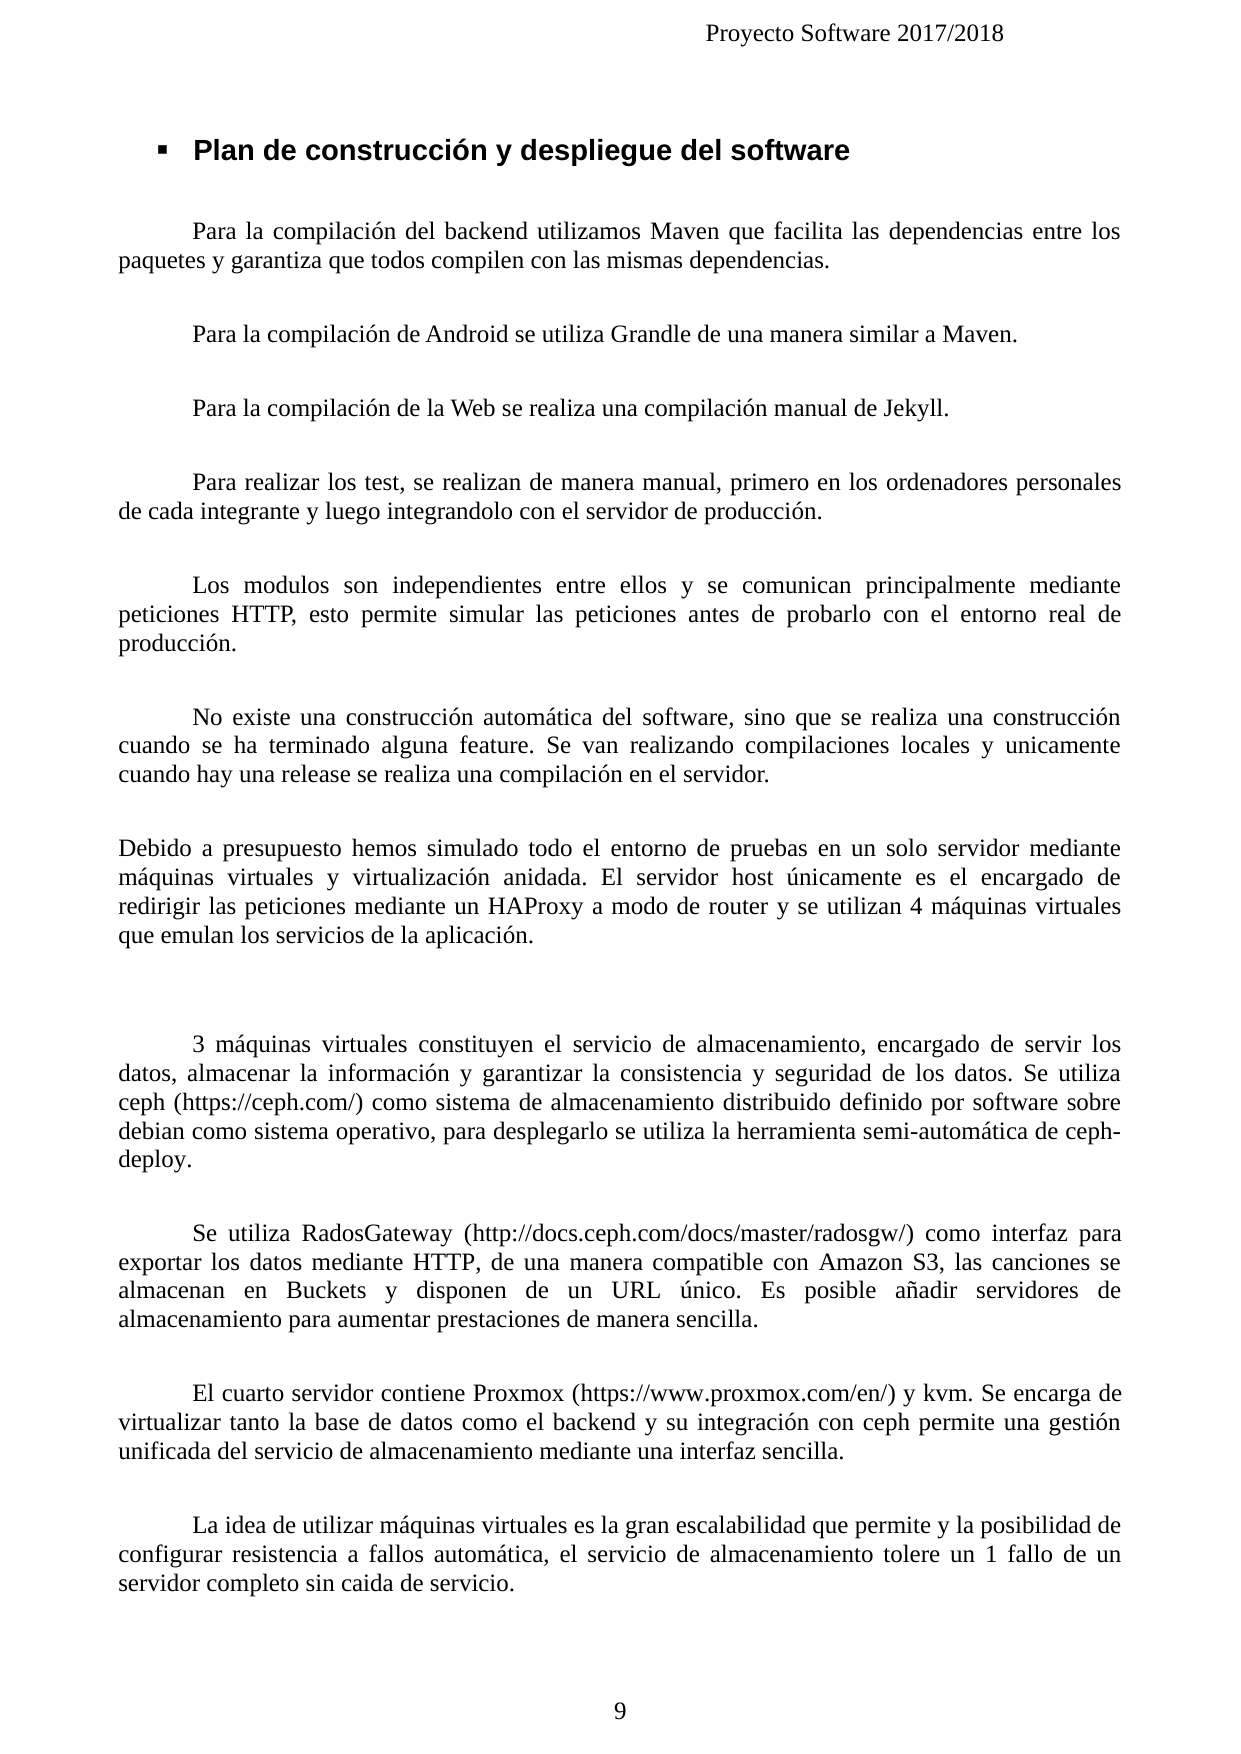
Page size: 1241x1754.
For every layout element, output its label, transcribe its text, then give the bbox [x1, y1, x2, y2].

text Debido a presupuesto hemos simulado todo el entorno de pruebas en un solo servidor mediante máquinas virtuales y virtualización anidada. El servidor host únicamente es el encargado de redirigir las peticiones mediante un HAProxy a modo de router y se utilizan 4 máquinas virtuales que emulan los servicios de la aplicación. [118, 833, 1122, 948]
text El cuarto servidor contiene Proxmox (https://www.proxmox.com/en/) y kvm. Se encarga de virtualizar tanto la base de datos como el backend y su integración con ceph permite una gestión unificada del servicio de almacenamiento mediante una interfaz sencilla. [118, 1378, 1122, 1465]
text Para la compilación del backend utilizamos Maven que facilita las dependencias entre los paquetes y garantiza que todos compilen con las mismas dependencias. [118, 216, 1122, 273]
text Para la compilación de Android se utiliza Grandle de una manera similar a Maven. [118, 319, 1122, 348]
text Para realizar los test, se realizan de manera manual, primero en los ordenadores personales de cada integrante y luego integrandolo con el servidor de producción. [118, 467, 1122, 525]
text 3 máquinas virtuales constituyen el servicio de almacenamiento, encargado de servir los datos, almacenar la información y garantizar la consistencia y seguridad de los datos. Se utiliza ceph (https://ceph.com/) como sistema de almacenamiento distribuido definido por software sobre debian como sistema operativo, para desplegarlo se utiliza la herramienta semi-automática de ceph-deploy. [118, 1029, 1122, 1173]
text Para la compilación de la Web se realiza una compilación manual de Jekyll. [118, 393, 1122, 422]
subtitle Plan de construcción y despliegue del software [156, 133, 1122, 166]
text La idea de utilizar máquinas virtuales es la gran escalabilidad que permite y la posibilidad de configurar resistencia a fallos automática, el servicio de almacenamiento tolere un 1 fallo de un servidor completo sin caida de servicio. [118, 1510, 1122, 1596]
text Los modulos son independientes entre ellos y se comunican principalmente mediante peticiones HTTP, esto permite simular las peticiones antes de probarlo con el entorno real de producción. [118, 570, 1122, 656]
text No existe una construcción automática del software, sino que se realiza una construcción cuando se ha terminado alguna feature. Se van realizando compilaciones locales y unicamente cuando hay una release se realiza una compilación en el servidor. [118, 702, 1122, 788]
text Se utiliza RadosGateway (http://docs.ceph.com/docs/master/radosgw/) como interfaz para exportar los datos mediante HTTP, de una manera compatible con Amazon S3, las canciones se almacenan en Buckets y disponen de un URL único. Es posible añadir servidores de almacenamiento para aumentar prestaciones de manera sencilla. [118, 1218, 1122, 1333]
